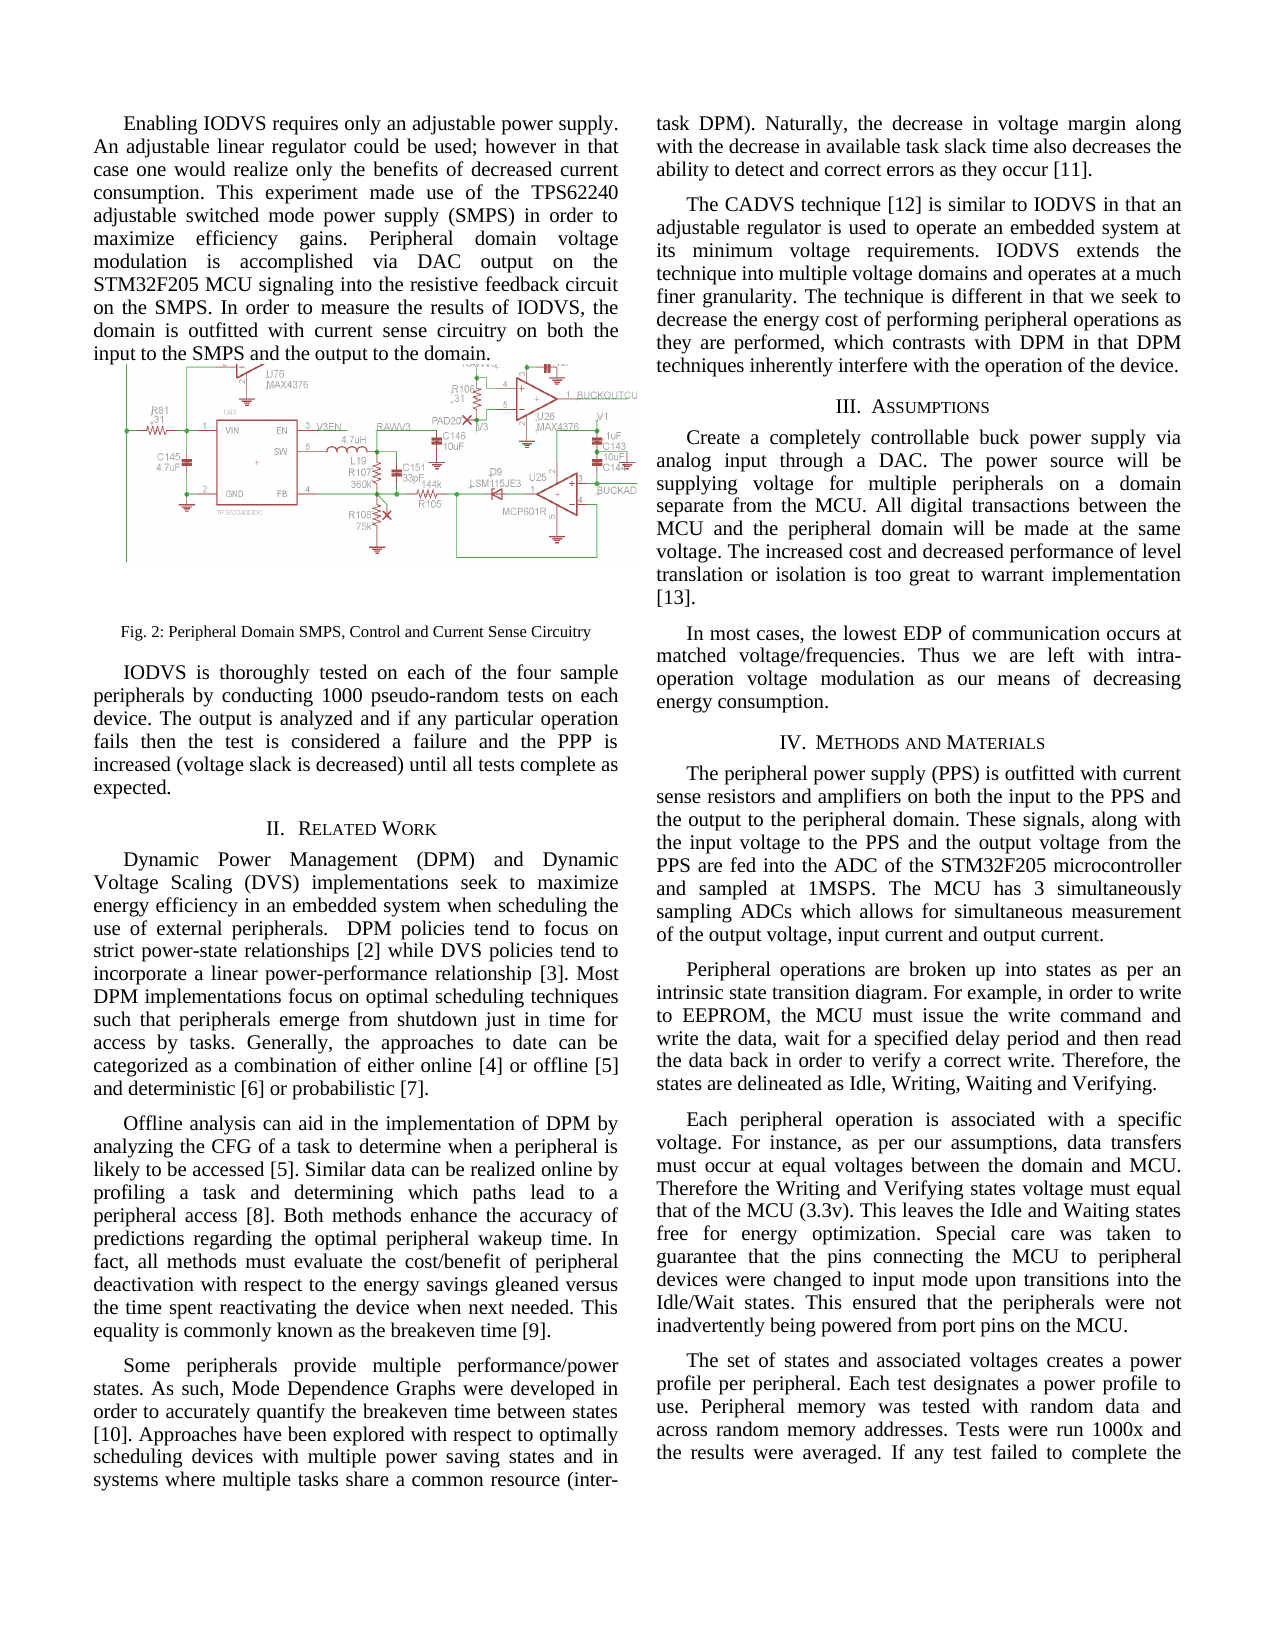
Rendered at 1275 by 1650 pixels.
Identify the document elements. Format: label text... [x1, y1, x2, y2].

text The peripheral power supply (PPS) is outfitted with current sense resistors and amplifiers on both the input to the PPS and the output to the peripheral domain. These signals, along with the input voltage to the PPS and the output voltage from the PPS are fed into the ADC of the STM32F205 microcontroller and sampled at 1MSPS. The MCU has 3 simultaneously sampling ADCs which allows for simultaneous measurement of the output voltage, input current and output current. [656, 762, 1182, 946]
text Offline analysis can aid in the implementation of DPM by analyzing the CFG of a task to determine when a peripheral is likely to be accessed . Similar data can be realized online by profiling a task and determining which paths lead to a peripheral access. Both methods enhance the accuracy of predictions regarding the optimal peripheral wakeup time. In fact, all methods must evaluate the cost/benefit of peripheral deactivation with respect to the energy savings gleaned versus the time spent reactivating the device when next needed. This equality is commonly known as the breakeven time. [93, 1112, 619, 1342]
text Some peripherals provide multiple performance/power states. As such, Mode Dependence Graphs were developed in order to accurately quantify the breakeven time between states. Approaches have been explored with respect to optimally scheduling devices with multiple power saving states and in systems where multiple tasks share a common resource (inter-task DPM). Naturally, the decrease in voltage margin along with the decrease in available task slack time also decreases the ability to detect and correct errors as they occur. [93, 1354, 619, 1491]
text Some peripherals provide multiple performance/power states. As such, Mode Dependence Graphs were developed in order to accurately quantify the breakeven time between states. Approaches have been explored with respect to optimally scheduling devices with multiple power saving states and in systems where multiple tasks share a common resource (inter-task DPM). Naturally, the decrease in voltage margin along with the decrease in available task slack time also decreases the ability to detect and correct errors as they occur. [656, 112, 1182, 181]
text Each peripheral operation is associated with a specific voltage. For instance, as per our assumptions, data transfers must occur at equal voltages between the domain and MCU. Therefore the Writing and Verifying states voltage must equal that of the MCU (3.3v). This leaves the Idle and Waiting states free for energy optimization. Special care was taken to guarantee that the pins connecting the MCU to peripheral devices were changed to input mode upon transitions into the Idle/Wait states. This ensured that the peripherals were not inadvertently being powered from port pins on the MCU. [656, 1108, 1182, 1337]
text IODVS is thoroughly tested on each of the four sample peripherals by conducting 1000 pseudo-random tests on each device. The output is analyzed and if any particular operation fails then the test is considered a failure and the PPP is increased (voltage slack is decreased) until all tests complete as expected. [93, 662, 619, 799]
text Dynamic Power Management (DPM) and Dynamic Voltage Scaling (DVS) implementations seek to maximize energy efficiency in an embedded system when scheduling the use of external peripherals. DPM policies tend to focus on strict power-state relationships while DVS policies tend to incorporate a linear power-performance relationship. Most DPM implementations focus on optimal scheduling techniques such that peripherals emerge from shutdown just in time for access by tasks. Generally, the approaches to date can be categorized as a combination of either online or offline and deterministic or probabilistic. [93, 848, 619, 1100]
list Fig. 2: Peripheral Domain SMPS, Control and Current Sense Circuitry [93, 622, 619, 641]
text The CADVS technique is similar to IODVS in that an adjustable regulator is used to operate an embedded system at its minimum voltage requirements. IODVS extends the technique into multiple voltage domains and operates at a much finer granularity. The technique is different in that we seek to decrease the energy cost of performing peripheral operations as they are performed, which contrasts with DPM in that DPM techniques inherently interfere with the operation of the device. [656, 194, 1182, 377]
subtitle Assumptions [656, 393, 1182, 418]
text In most cases, the lowest EDP of communication occurs at matched voltage/frequencies. Thus we are left with intra-operation voltage modulation as our means of decreasing energy consumption. [656, 622, 1182, 713]
text Create a completely controllable buck power supply via analog input through a DAC. The power source will be supplying voltage for multiple peripherals on a domain separate from the MCU. All digital transactions between the MCU and the peripheral domain will be made at the same voltage. The increased cost and decreased performance of level translation or isolation is too great to warrant implementation. [656, 426, 1182, 609]
picture [123, 364, 638, 563]
text Enabling IODVS requires only an adjustable power supply. An adjustable linear regulator could be used; however in that case one would realize only the benefits of decreased current consumption. This experiment made use of the TPS62240 adjustable switched mode power supply (SMPS) in order to maximize efficiency gains. Peripheral domain voltage modulation is accomplished via DAC output on the STM32F205 MCU signaling into the resistive feedback circuit on the SMPS. In order to measure the results of IODVS, the domain is outfitted with current sense circuitry on both the input to the SMPS and the output to the domain. [93, 112, 619, 364]
subtitle Methods and Materials [656, 730, 1182, 754]
text Peripheral operations are broken up into states as per an intrinsic state transition diagram. For example, in order to write to EEPROM, the MCU must issue the write command and write the data, wait for a specified delay period and then read the data back in order to verify a correct write. Therefore, the states are delineated as Idle, Writing, Waiting and Verifying. [656, 958, 1182, 1095]
subtitle Related Work [93, 816, 619, 840]
